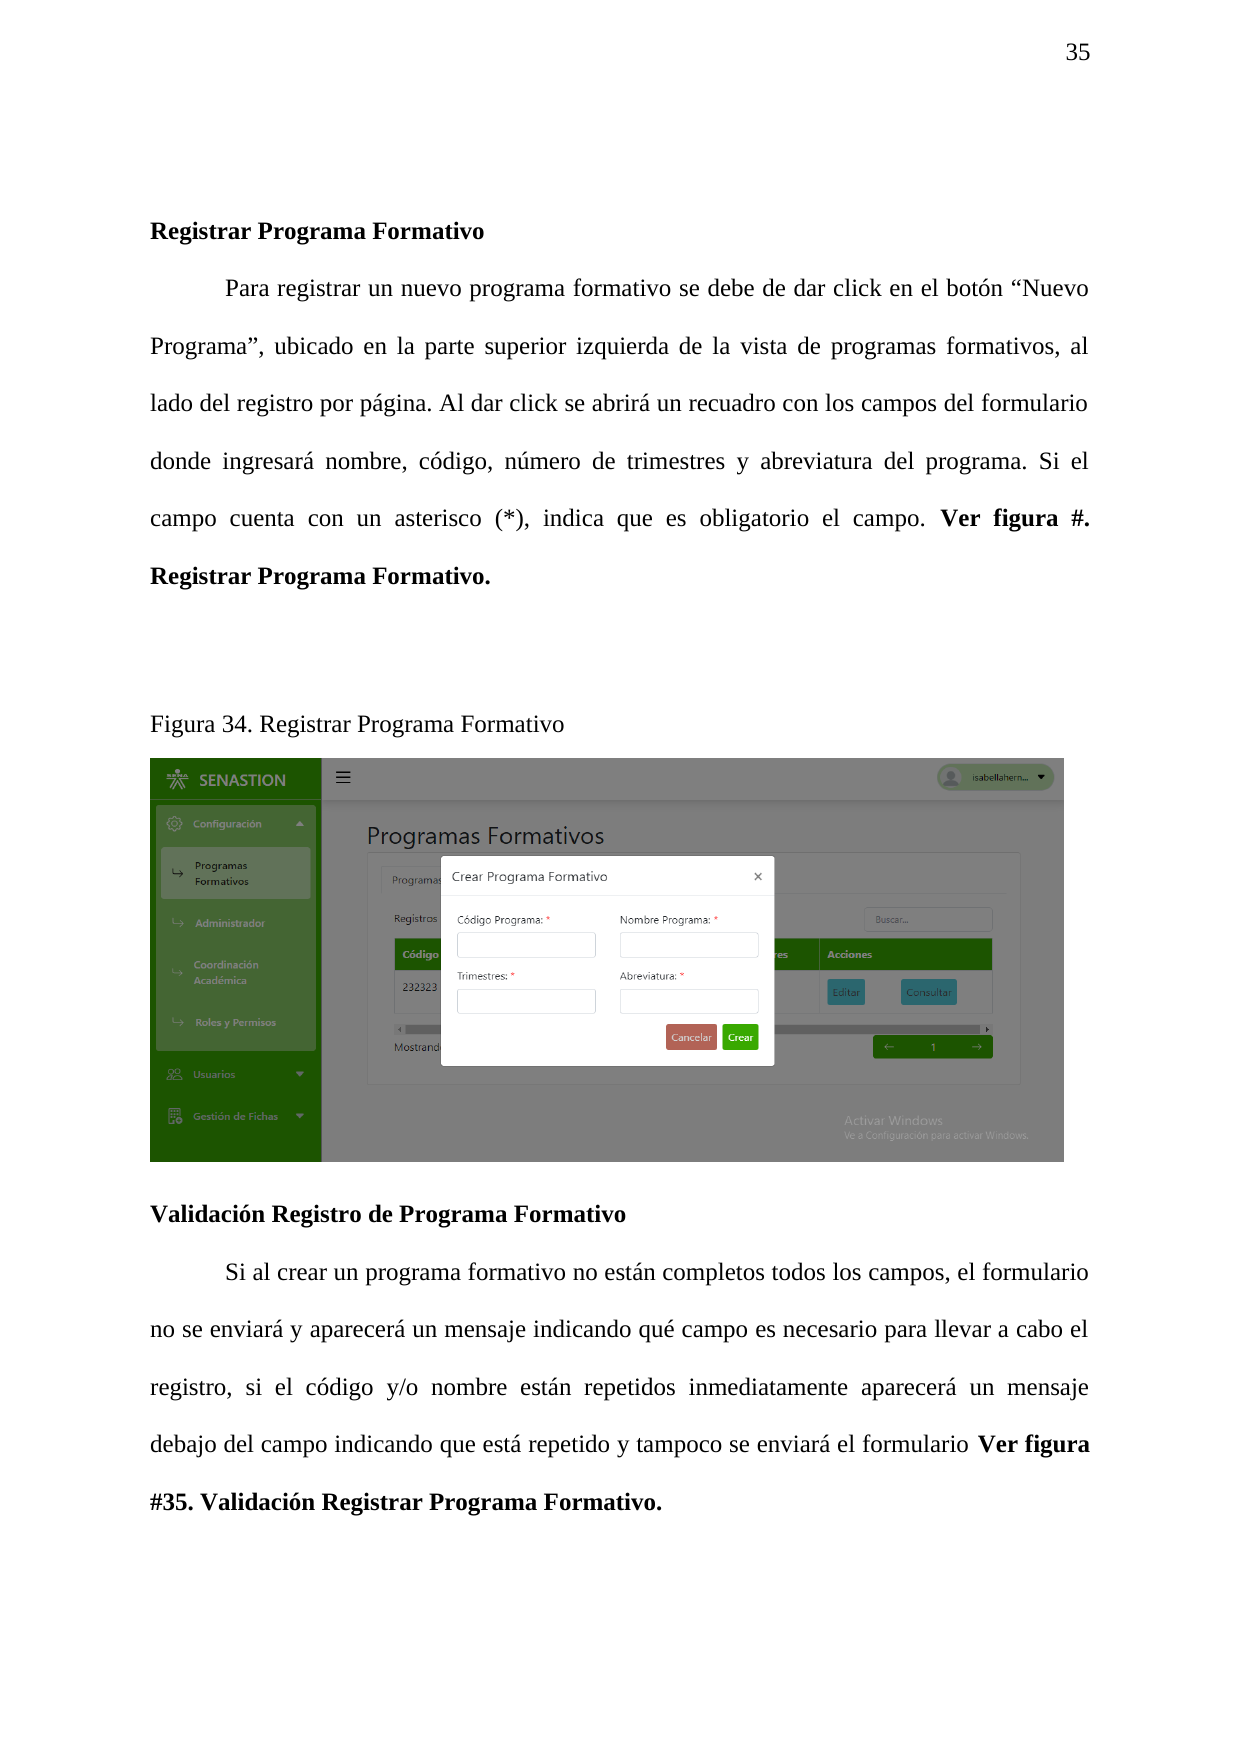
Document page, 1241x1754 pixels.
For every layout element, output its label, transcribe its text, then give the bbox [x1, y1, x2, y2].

text Validación Registro de Programa Formativo [150, 1199, 1090, 1228]
text Para registrar un nuevo programa formativo se debe de dar click en el botón “Nuevo Programa”, ubicado en la parte superior izquierda de la vista de programas formativos, al lado del registro por página. Al dar click se abrirá un recuadro con los campos del formulario donde ingresará nombre, código, número de trimestres y abreviatura del programa. Si el campo cuenta con un asterisco (*), indica que es obligatorio el campo. Ver figura #. Registrar Programa Formativo. [150, 273, 1090, 590]
text Si al crear un programa formativo no están completos todos los campos, el formulario no se enviará y aparecerá un mensaje indicando qué campo es necesario para llevar a cabo el registro, si el código y/o nombre están repetidos inmediatamente aparecerá un mensaje debajo del campo indicando que está repetido y tampoco se enviará el formulario Ver figura #35. Validación Registrar Programa Formativo. [150, 1257, 1090, 1515]
text Figura 34. Registrar Programa Formativo [150, 709, 1090, 738]
text Registrar Programa Formativo [150, 216, 1090, 245]
picture [150, 758, 1064, 1162]
